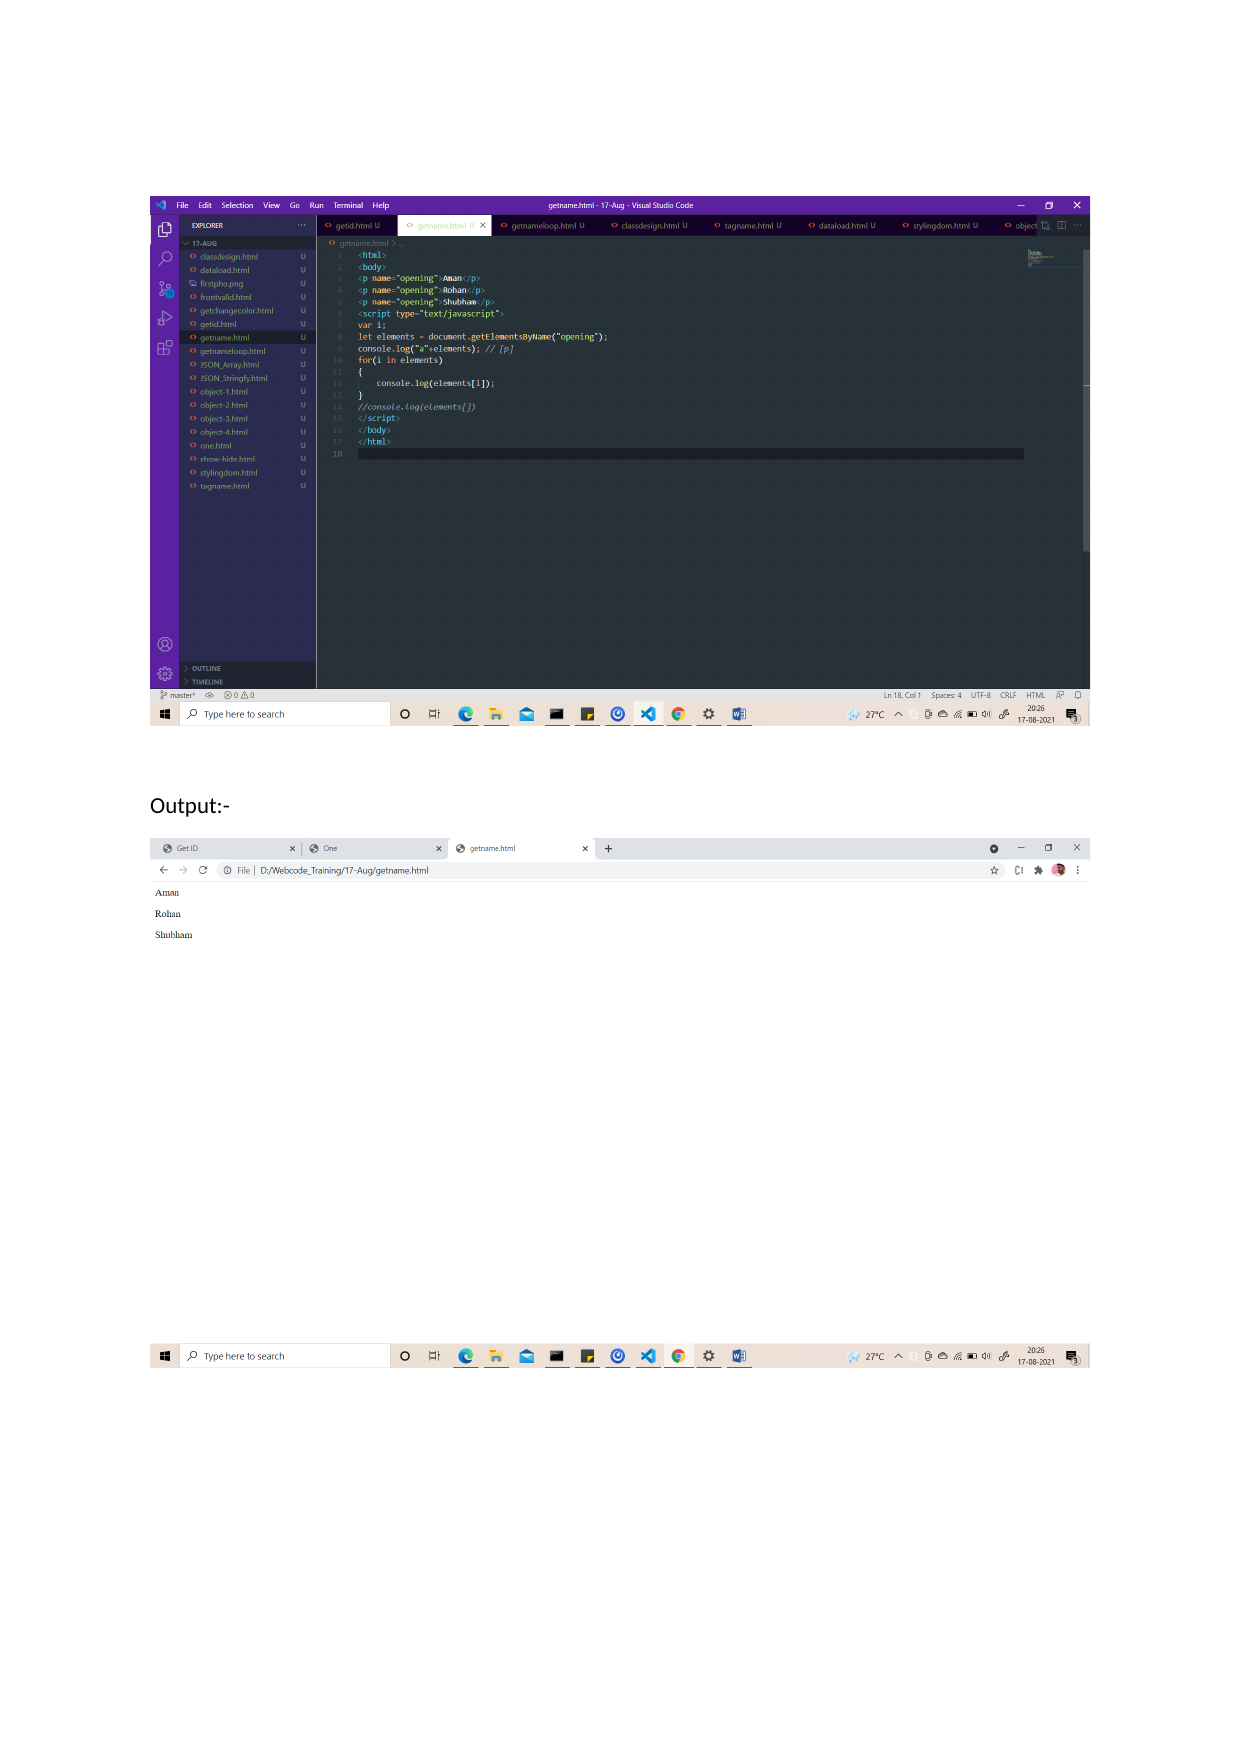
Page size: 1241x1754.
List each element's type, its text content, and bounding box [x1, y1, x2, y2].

text Output:- [150, 791, 1090, 819]
picture [150, 196, 1091, 726]
picture [150, 838, 1091, 1368]
